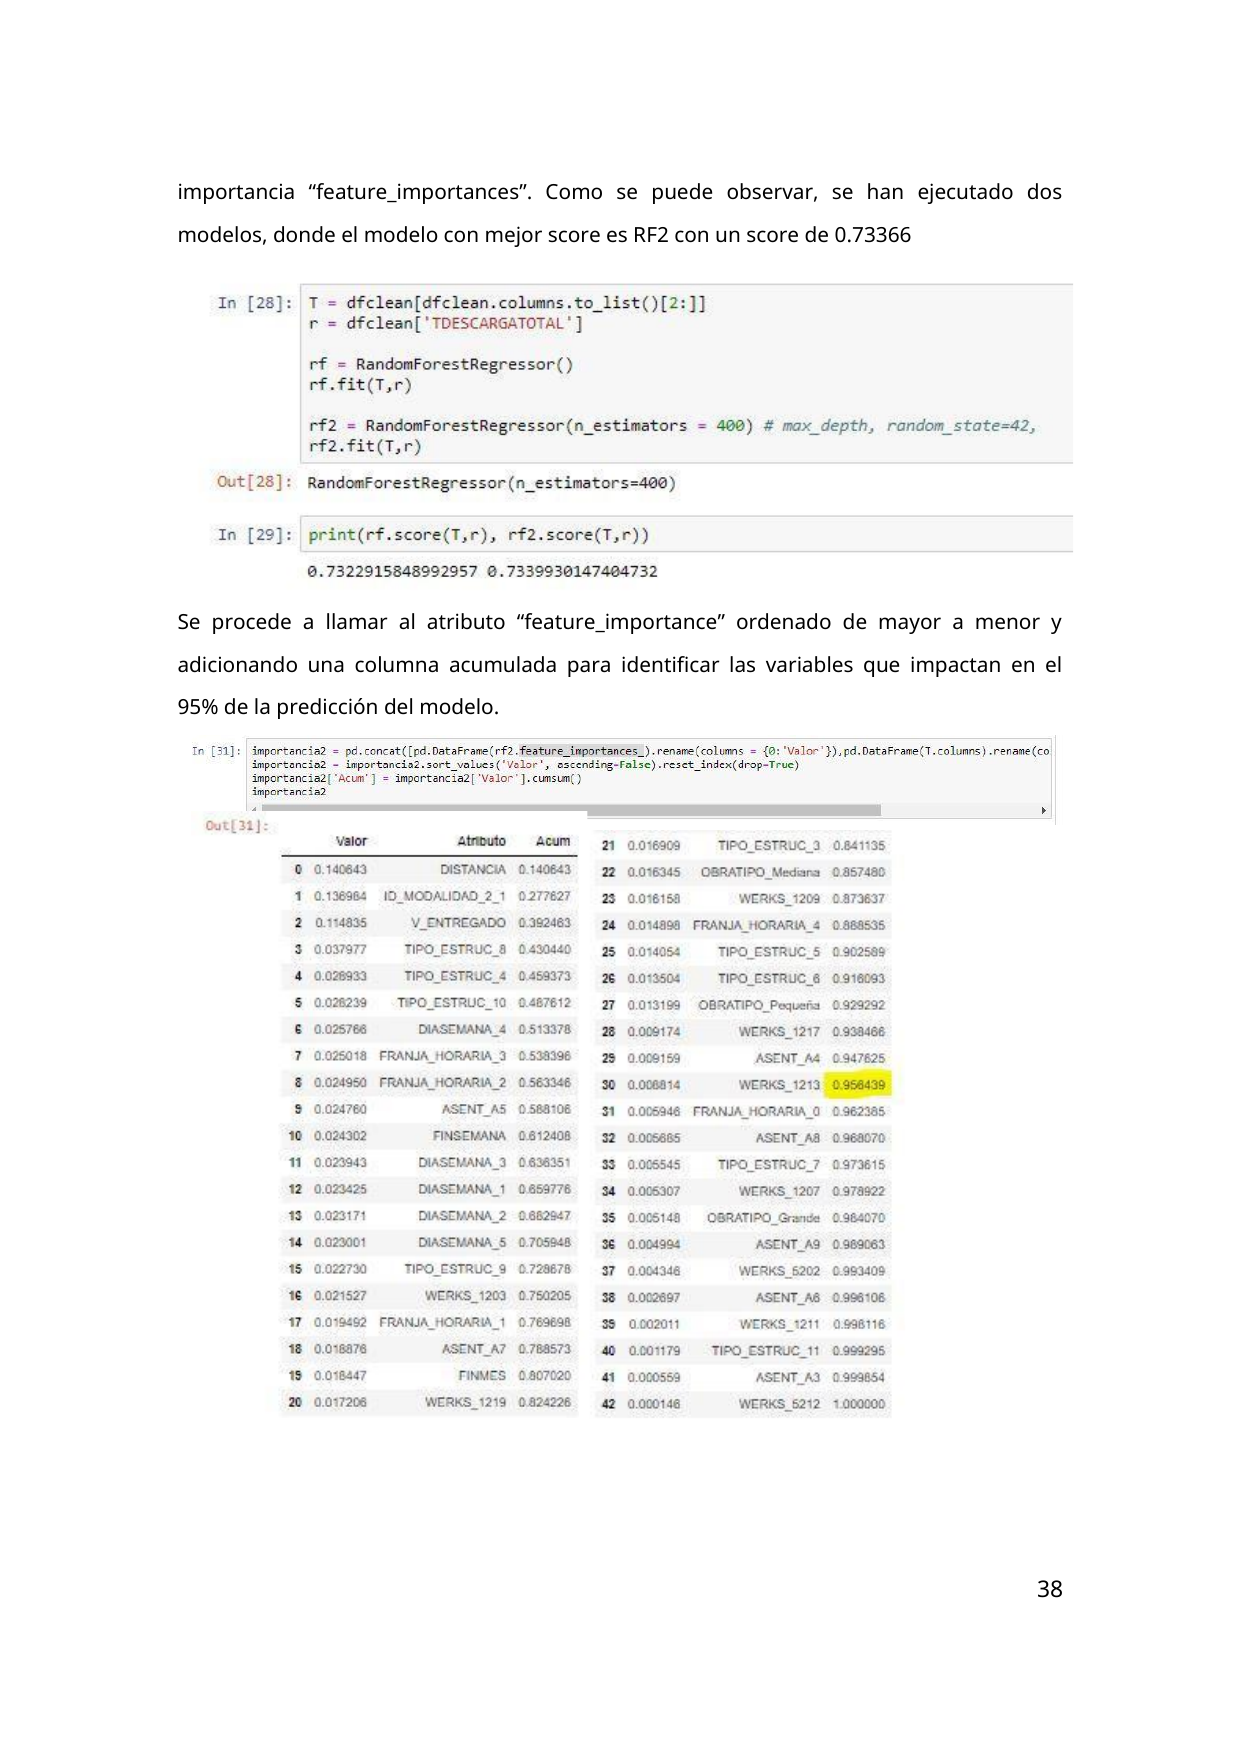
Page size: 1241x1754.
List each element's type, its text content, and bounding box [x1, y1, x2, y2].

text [177, 177, 1063, 248]
picture [177, 735, 1063, 1426]
text Se procede a llamar al atributo “feature_importance” ordenado de mayor a menor y adicionando una columna acumulada para identificar las variables que impactan en el 95% de la predicción del modelo. [177, 607, 1063, 721]
picture [177, 262, 1074, 592]
